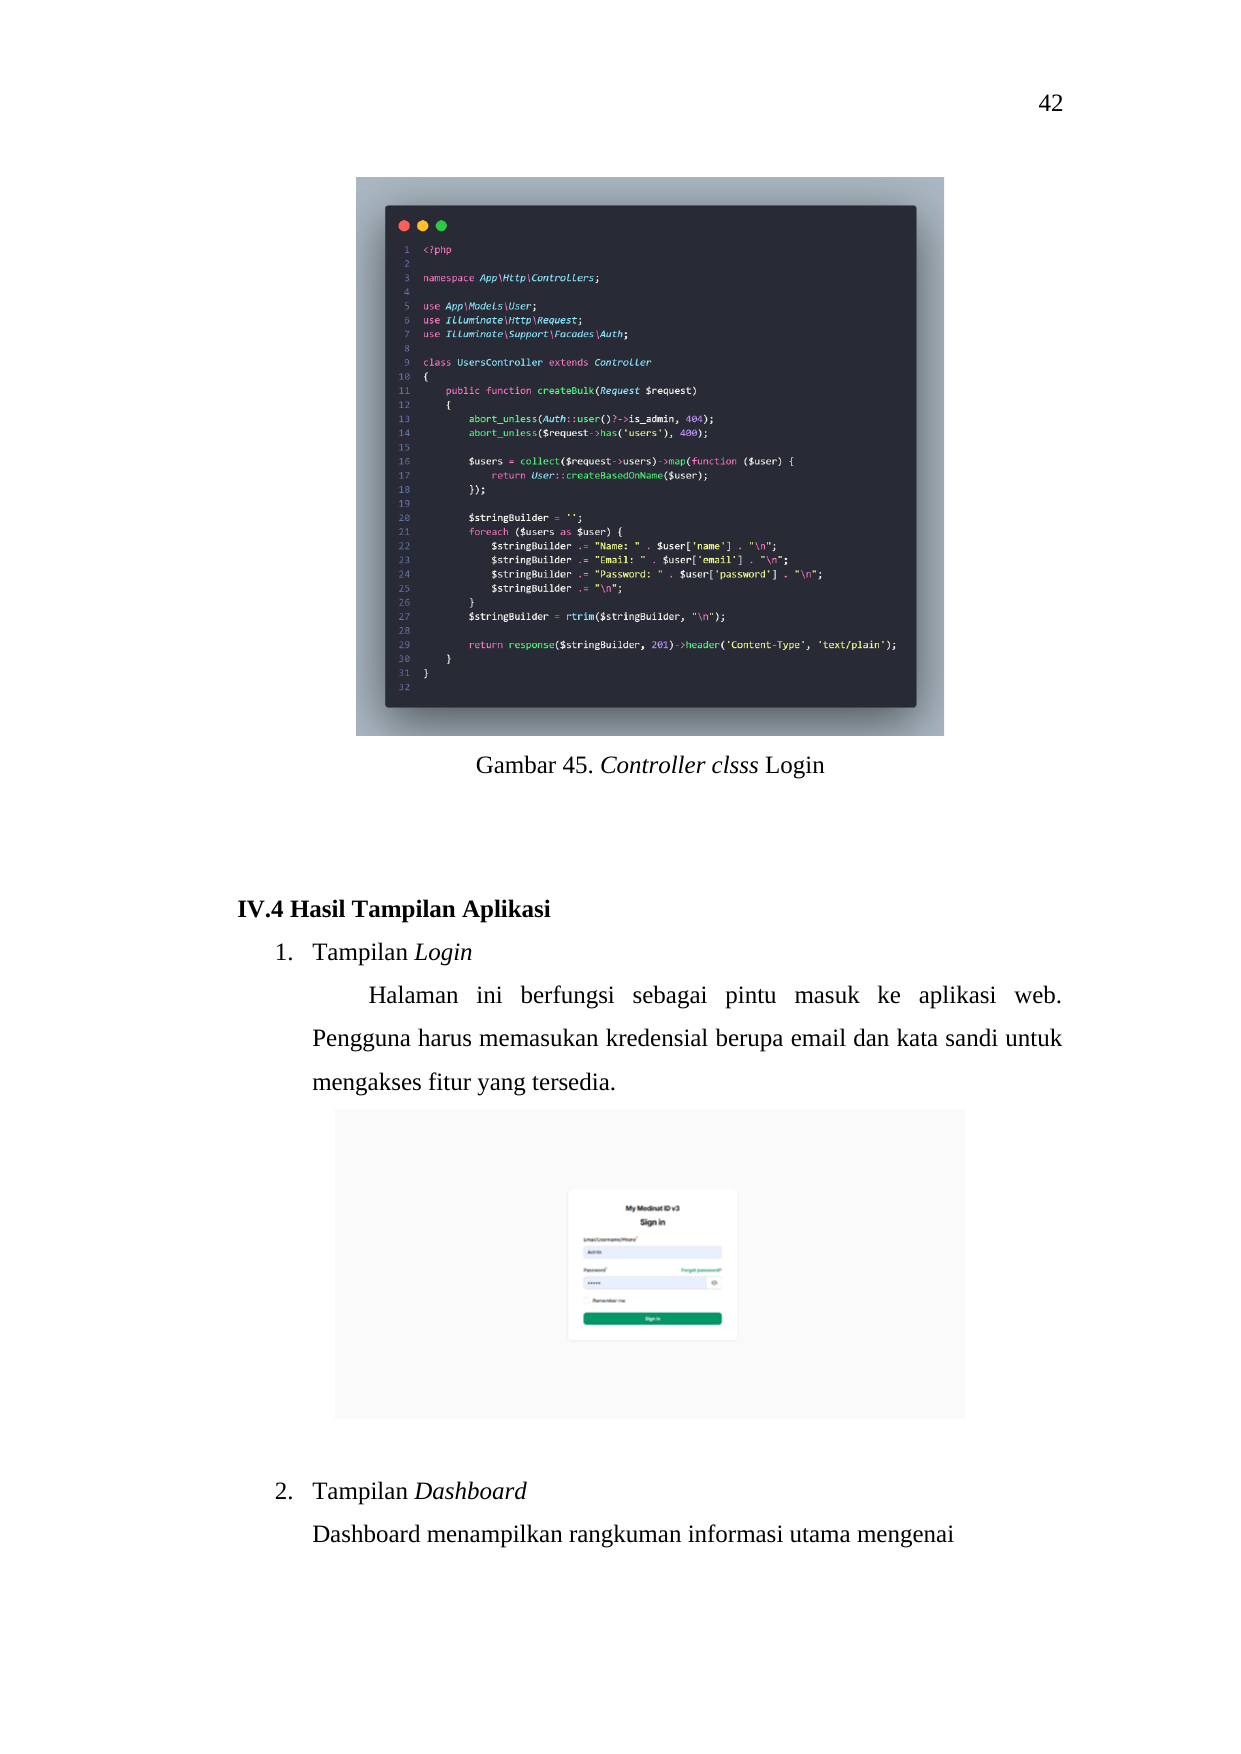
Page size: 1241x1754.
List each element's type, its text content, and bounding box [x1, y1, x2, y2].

subtitle Hasil Tampilan Aplikasi [237, 894, 1063, 923]
list Halaman ini berfungsi sebagai pintu masuk ke aplikasi web. Pengguna harus memasukan kredensial berupa email dan kata sandi untuk mengakses fitur yang tersedia. [312, 980, 1063, 1095]
picture [334, 1109, 966, 1419]
list Tampilan Dashboard [274, 1476, 1063, 1505]
list Dashboard menampilkan rangkuman informasi utama mengenai [312, 1519, 1063, 1548]
picture [356, 177, 945, 736]
list Tampilan Login [274, 937, 1063, 966]
